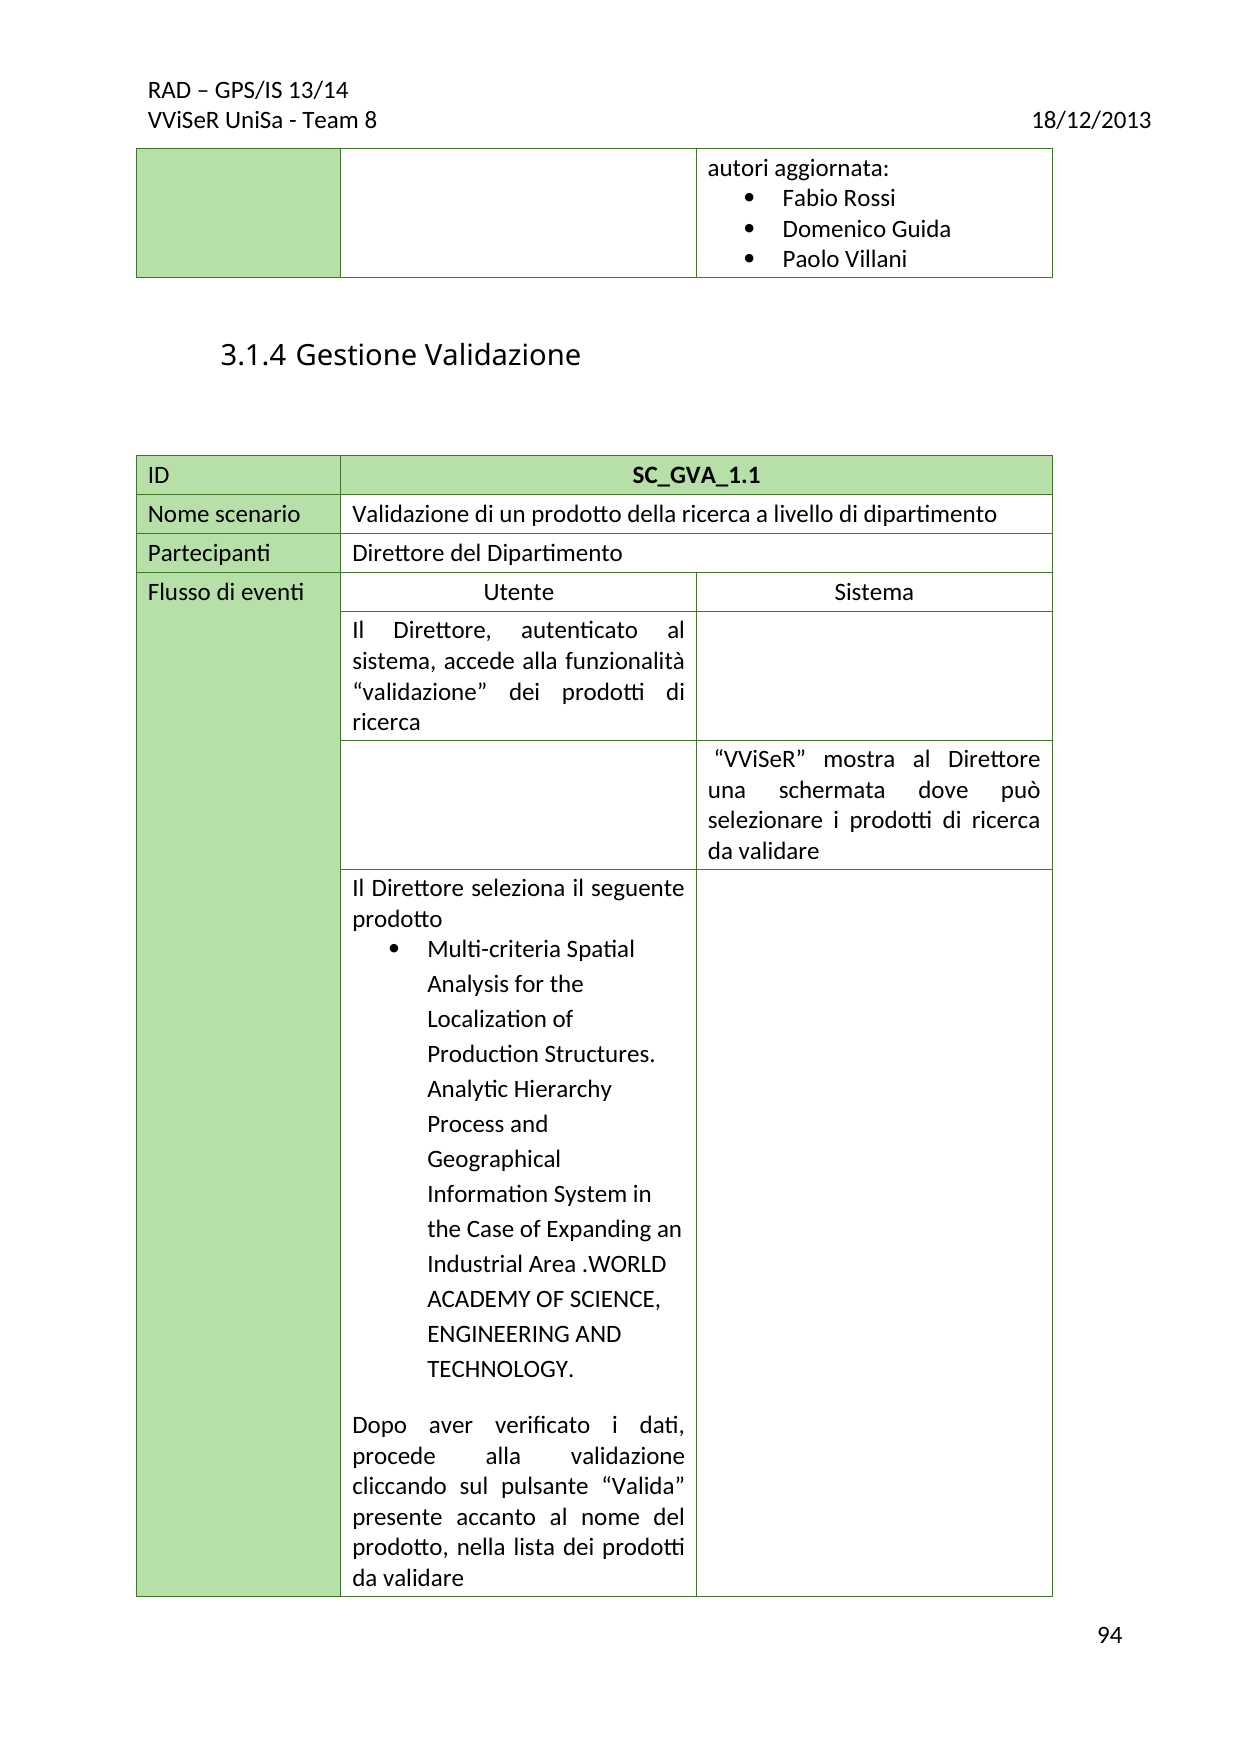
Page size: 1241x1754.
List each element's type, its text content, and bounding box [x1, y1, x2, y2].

table_cell [697, 870, 1052, 1596]
table_cell Flusso di eventi [137, 573, 340, 1596]
table_cell [341, 741, 696, 869]
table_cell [697, 149, 1052, 277]
table_cell “VViSeR” mostra al Direttore una schermata dove può selezionare i prodotti di ricerca da validare [697, 741, 1052, 869]
table_cell [341, 149, 696, 277]
table_cell Validazione di un prodotto della ricerca a livello di dipartimento [341, 495, 1052, 533]
table_cell [697, 612, 1052, 740]
table_cell Il Direttore seleziona il seguente prodotto Multi-criteria Spatial Analysis for the Localization of Production Structures. Analytic Hierarchy Process and Geographical Information System in the Case of Expanding an Industrial Area .WORLD ACADEMY OF SCIENCE, ENGINEERING AND TECHNOLOGY. Dopo aver verificato i dati, procede alla validazione cliccando sul pulsante “Valida” presente accanto al nome del prodotto, nella lista dei prodotti da validare [341, 870, 696, 1596]
table_cell Partecipanti [137, 534, 340, 572]
subtitle Gestione Validazione [220, 334, 1122, 374]
table_header SC_GVA_1.1 [341, 456, 1052, 494]
table_header ID [137, 456, 340, 494]
table_cell Direttore del Dipartimento [341, 534, 1052, 572]
table_cell Nome scenario [137, 495, 340, 533]
table_cell Utente [341, 573, 696, 611]
table_cell Il Direttore, autenticato al sistema, accede alla funzionalità “validazione” dei prodotti di ricerca [341, 612, 696, 740]
table_cell Sistema [697, 573, 1052, 611]
